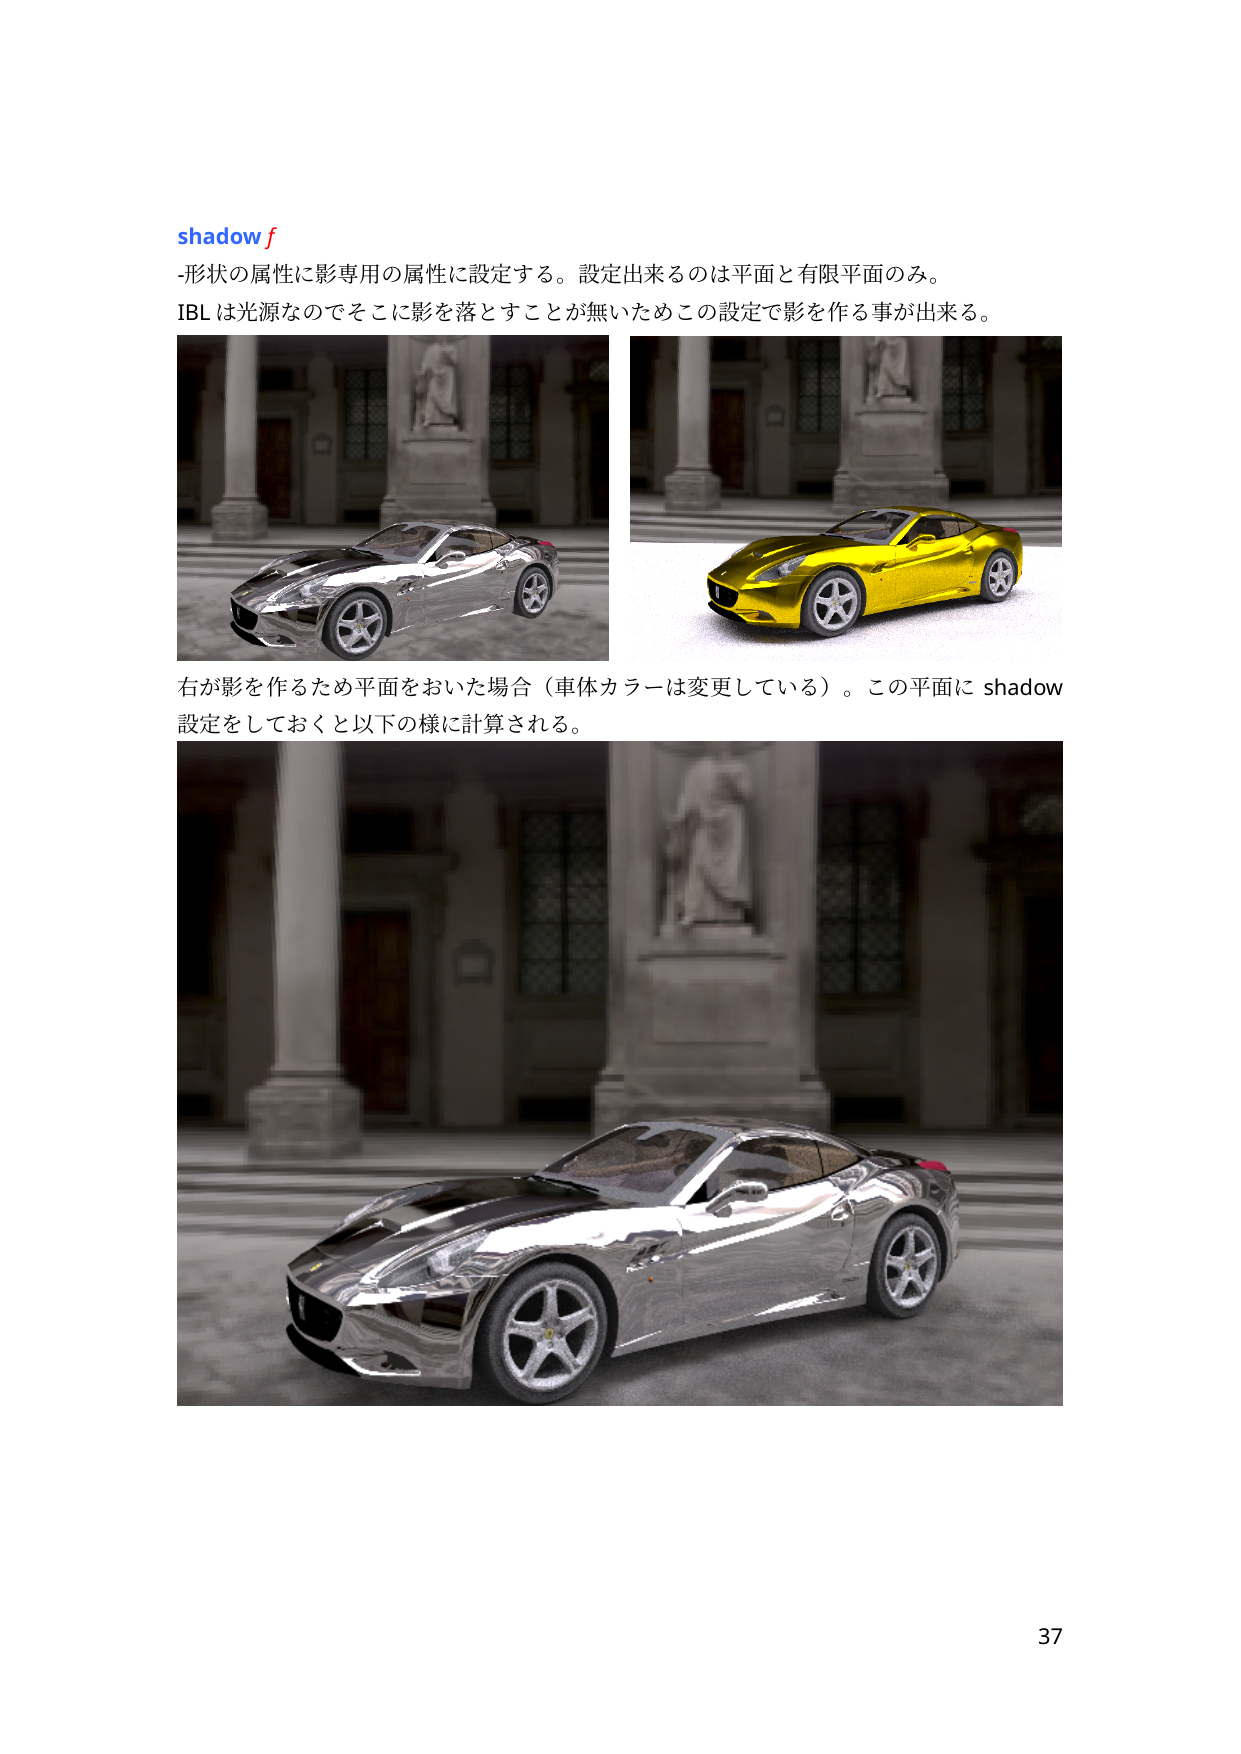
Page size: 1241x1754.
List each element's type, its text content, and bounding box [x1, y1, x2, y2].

text IBLは光源なのでそこに影を落とすことが無いためこの設定で影を作る事が出来る。 [177, 292, 1063, 329]
picture [630, 336, 1062, 661]
text -形状の属性に影専用の属性に設定する。設定出来るのは平面と有限平面のみ。 [177, 254, 1063, 292]
picture [177, 741, 1063, 1406]
text 右が影を作るため平面をおいた場合（車体カラーは変更している）。この平面にshadow設定をしておくと以下の様に計算される。 [177, 667, 1063, 741]
picture [177, 335, 609, 661]
text shadow f [177, 217, 1063, 254]
